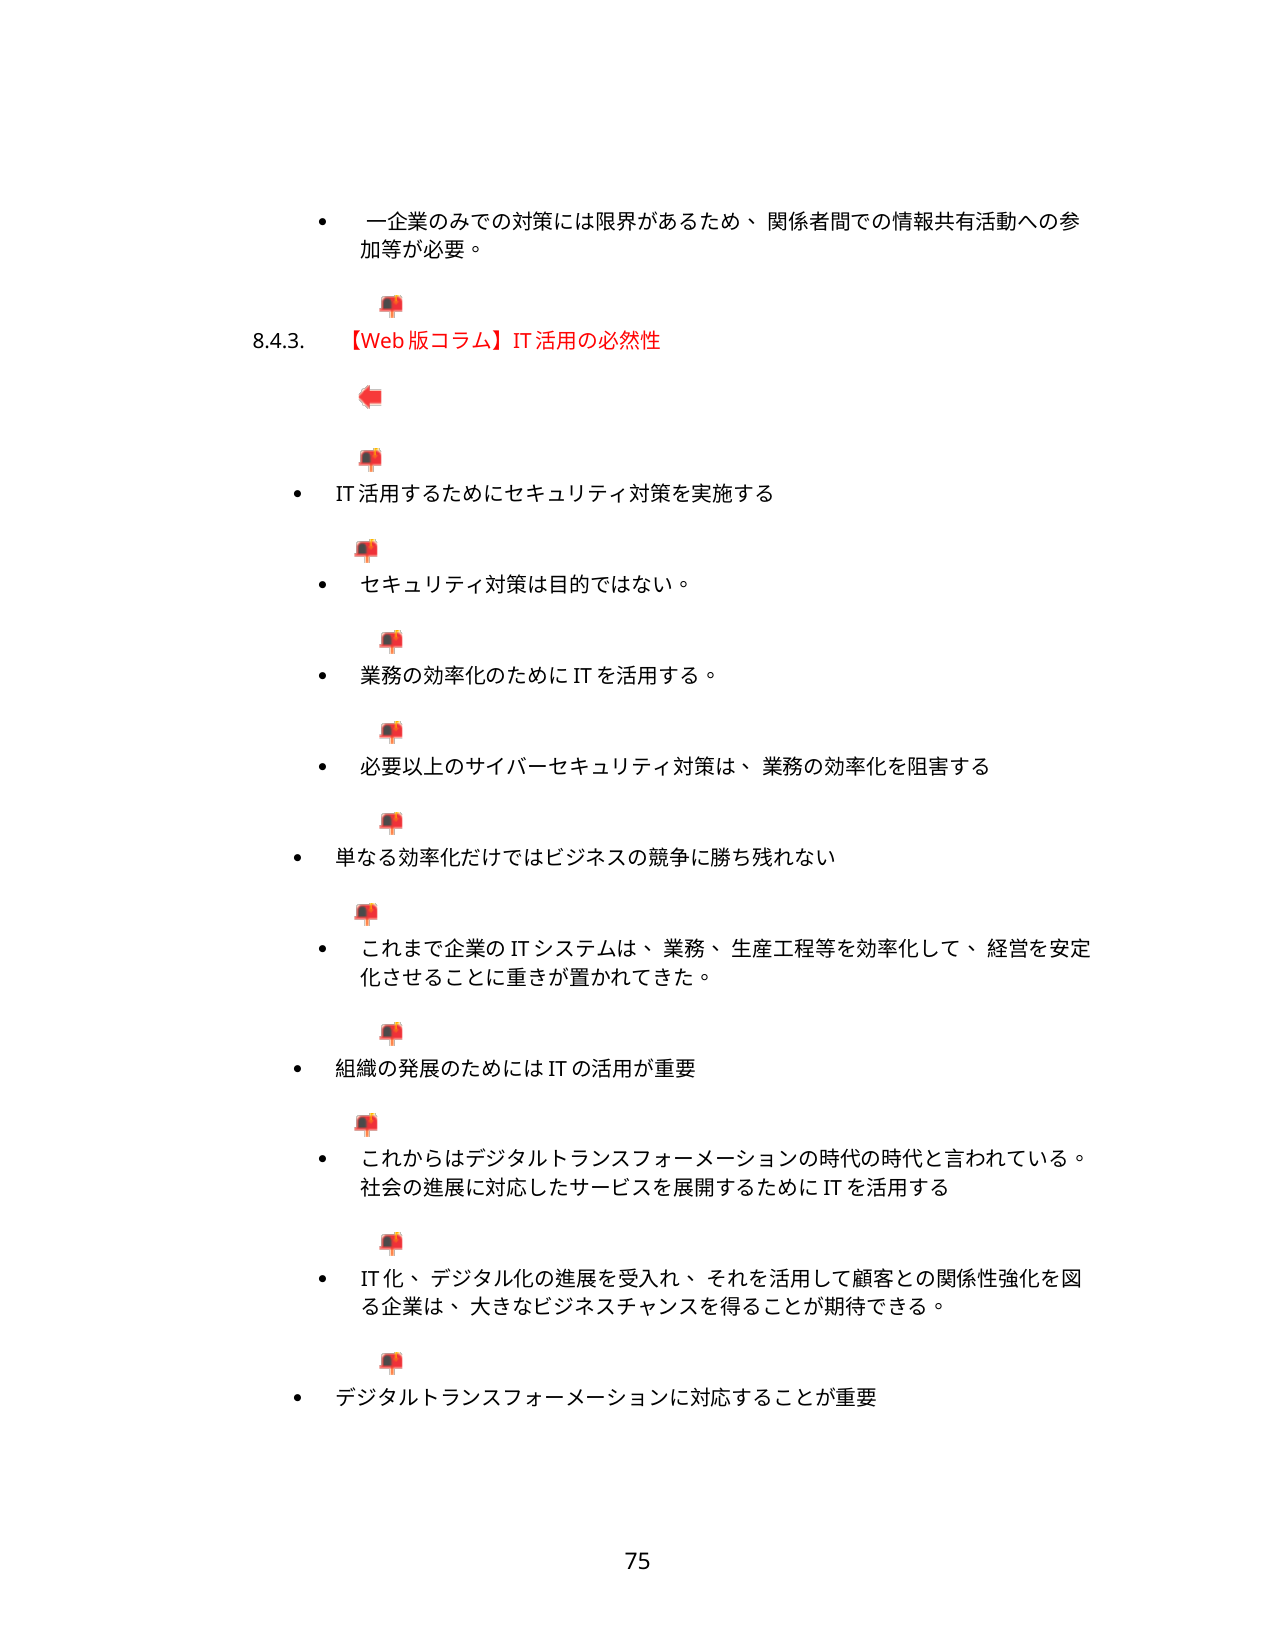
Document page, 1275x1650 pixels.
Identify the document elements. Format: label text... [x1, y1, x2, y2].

picture [379, 1232, 403, 1256]
list デジタルトランスフォーメーションに対応することが重要 [294, 1383, 1098, 1412]
list これまで企業のITシステムは、 業務、 生産工程等を効率化して、 経営を安定化させることに重きが置かれてきた。 [319, 934, 1098, 991]
picture [358, 385, 382, 409]
picture [379, 630, 403, 654]
list 一企業のみでの対策には限界があるため、 関係者間での情報共有活動への参加等が必要。 [319, 207, 1098, 264]
list 組織の発展のためにはITの活用が重要 [294, 1054, 1098, 1082]
list これからはデジタルトランスフォーメーションの時代の時代と言われている。 社会の進展に対応したサービスを展開するためにITを活用する [319, 1144, 1098, 1201]
list 必要以上のサイバーセキュリティ対策は、 業務の効率化を阻害する [319, 752, 1098, 781]
list 業務の効率化のためにITを活用する。 [319, 661, 1098, 690]
list IT化、 デジタル化の進展を受入れ、 それを活用して顧客との関係性強化を図る企業は、 大きなビジネスチャンスを得ることが期待できる。 [319, 1264, 1098, 1321]
picture [379, 1352, 403, 1375]
picture [379, 295, 403, 318]
picture [358, 448, 382, 472]
picture [379, 1022, 403, 1046]
picture [379, 721, 403, 744]
picture [379, 812, 403, 835]
list 単なる効率化だけではビジネスの競争に勝ち残れない [294, 843, 1098, 872]
picture [354, 903, 378, 926]
picture [354, 1113, 378, 1137]
list セキュリティ対策は目的ではない。 [319, 571, 1098, 599]
list 【Web版コラム】IT活用の必然性 [252, 326, 1098, 354]
picture [354, 539, 378, 563]
list IT活用するためにセキュリティ対策を実施する [294, 479, 1098, 508]
